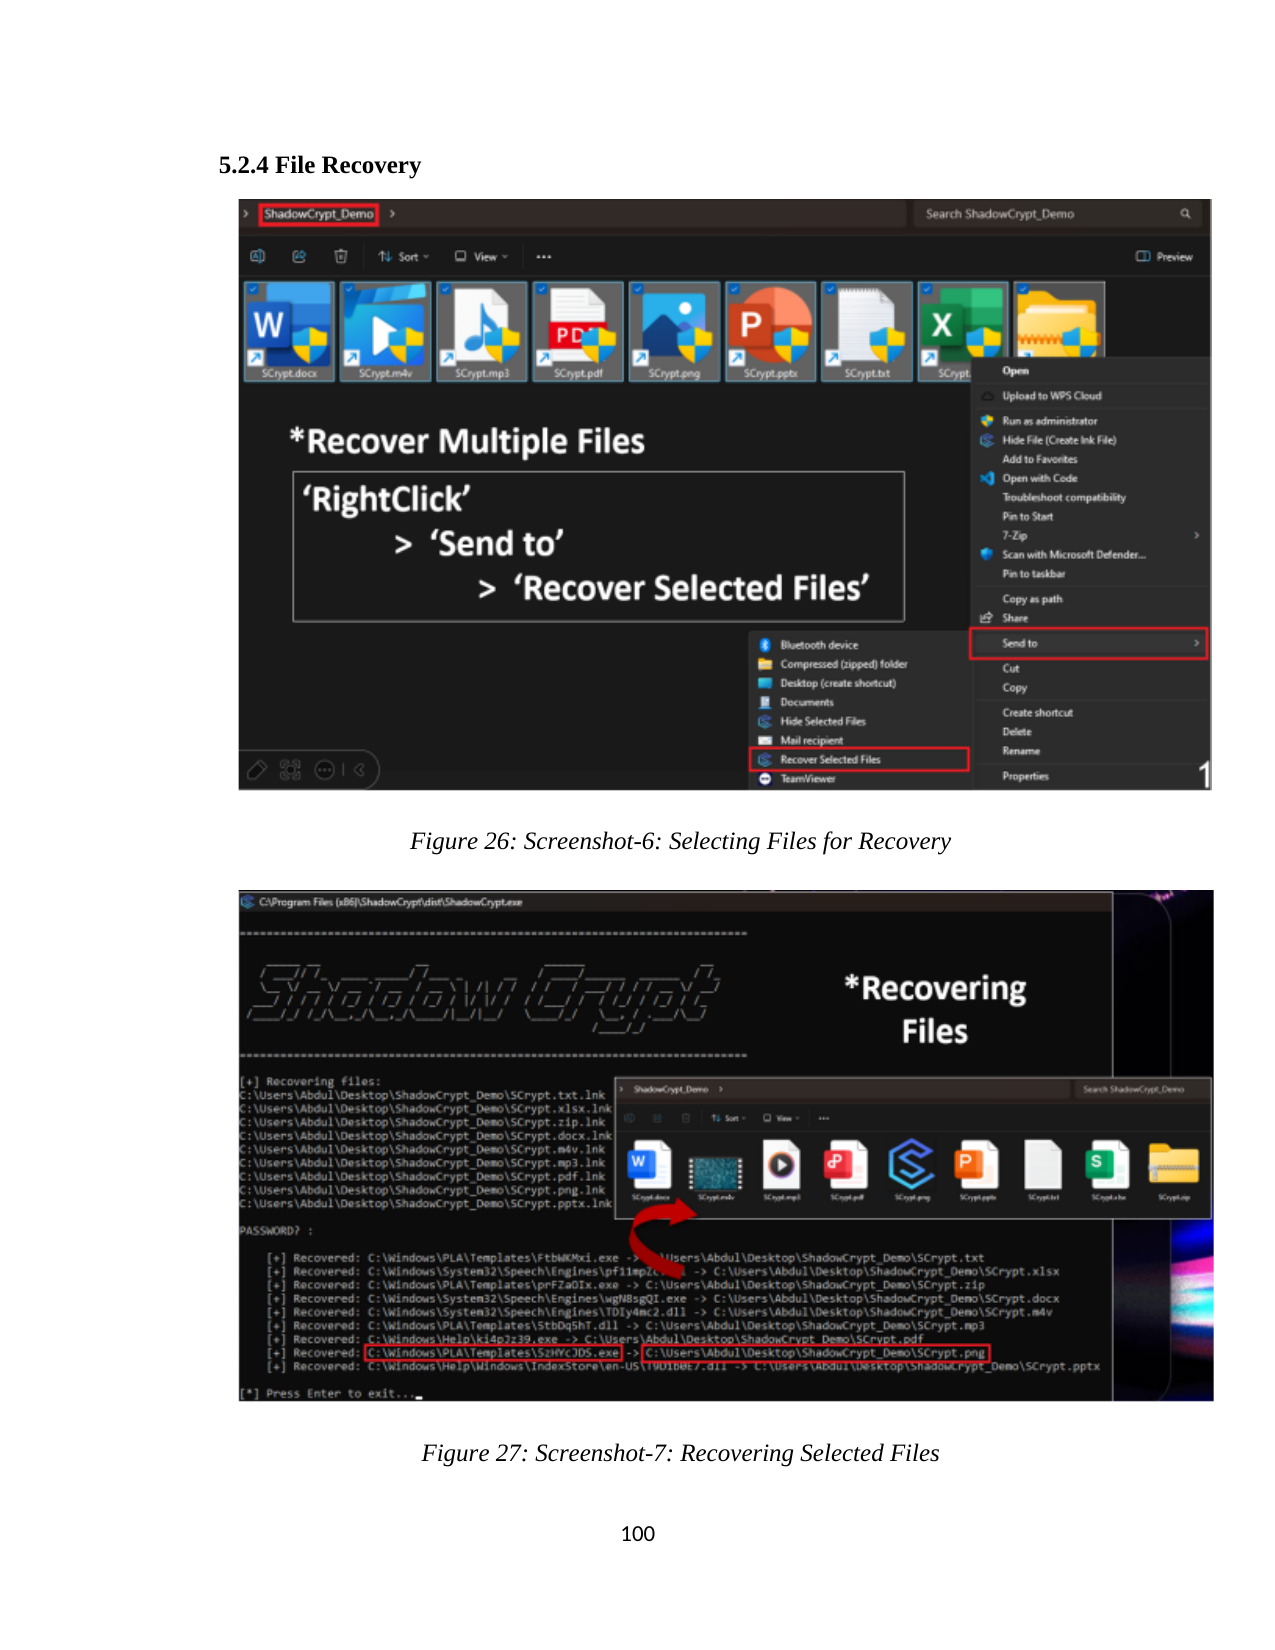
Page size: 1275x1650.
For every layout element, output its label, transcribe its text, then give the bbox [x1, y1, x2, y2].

list Figure 27: Screenshot-7: Recovering Selected Files [238, 1438, 1125, 1466]
picture [238, 890, 1214, 1403]
picture [238, 199, 1212, 792]
subtitle 5.2.4 File Recovery [219, 150, 1125, 179]
list Figure 26: Screenshot-6: Selecting Files for Recovery [238, 826, 1125, 855]
